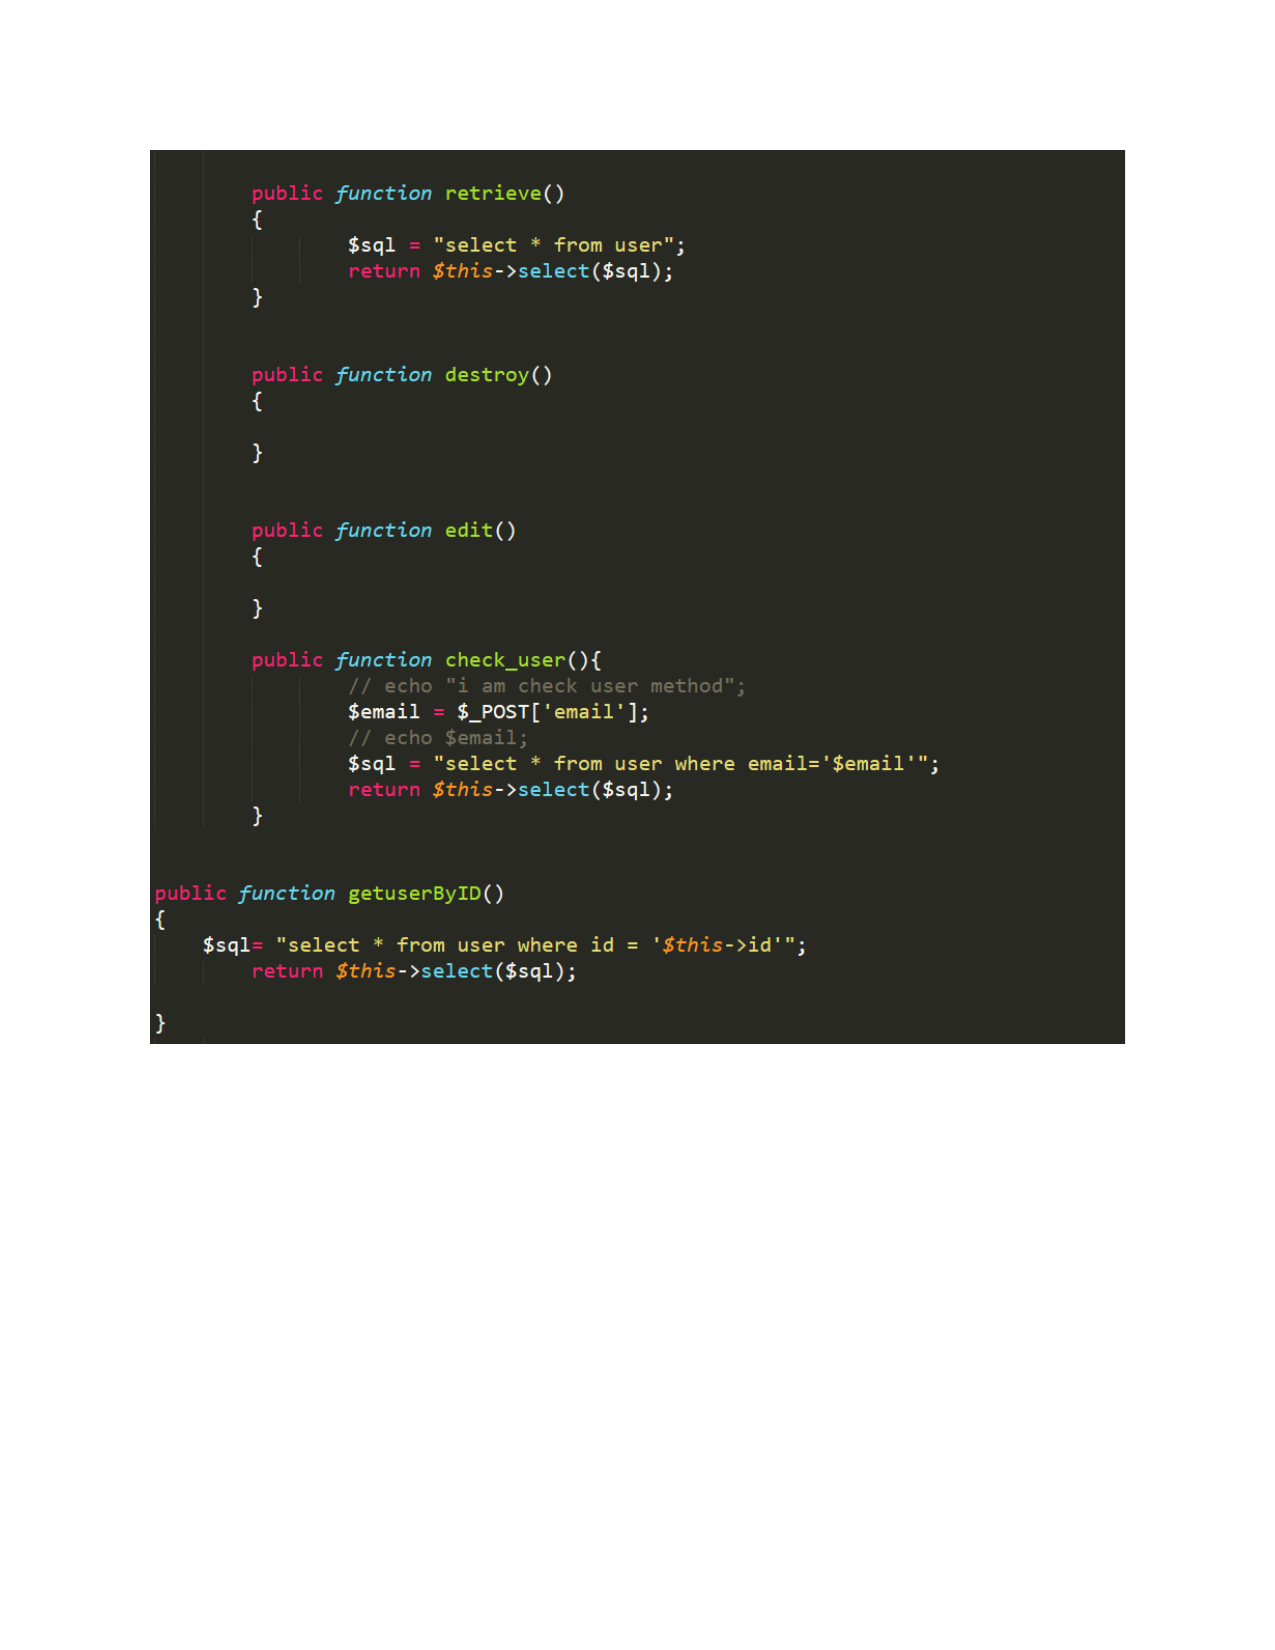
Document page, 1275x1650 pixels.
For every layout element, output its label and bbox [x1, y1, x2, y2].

picture [150, 150, 1125, 1044]
